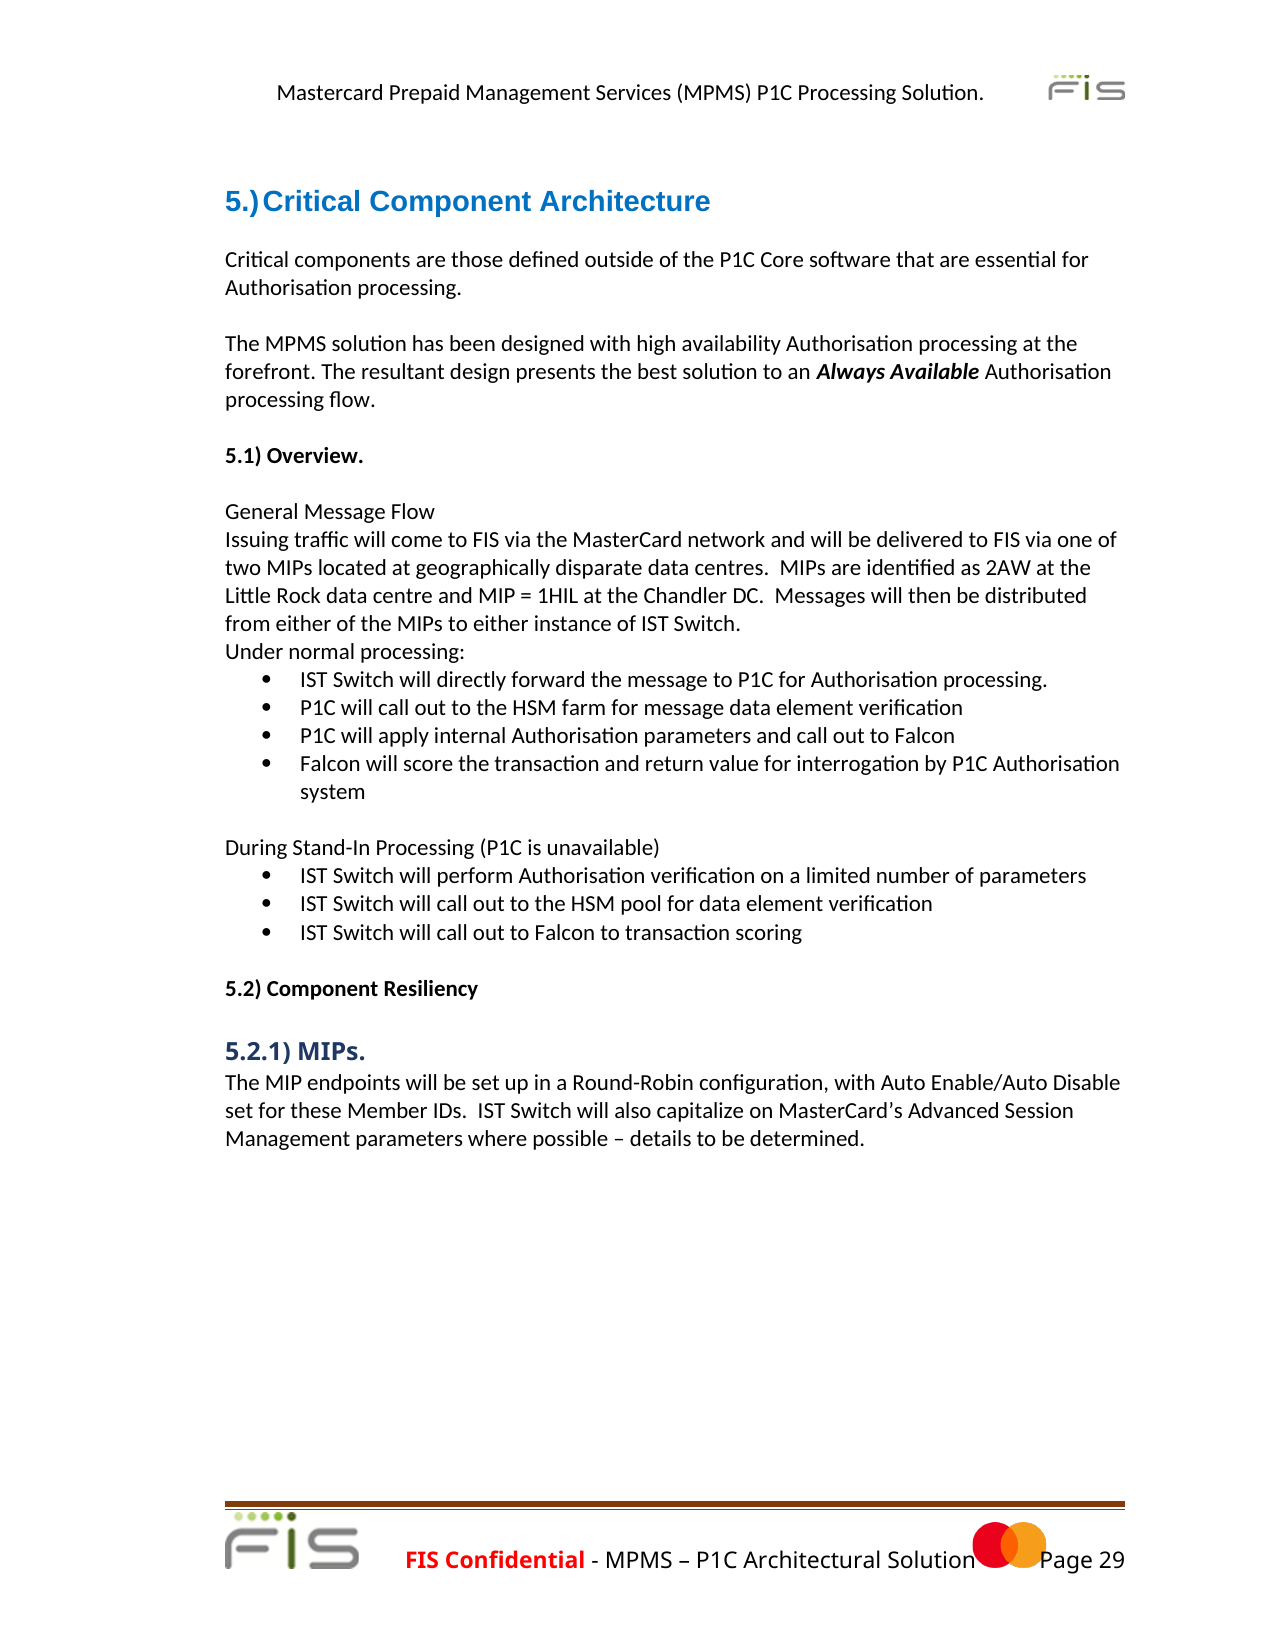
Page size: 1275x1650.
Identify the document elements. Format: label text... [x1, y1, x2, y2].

subtitle 5.1) Overview. [225, 441, 1125, 469]
picture [972, 1522, 1047, 1568]
list P1C will apply internal Authorisation parameters and call out to Falcon [262, 721, 1125, 749]
subtitle Critical Component Architecture [225, 183, 1125, 217]
subtitle 5.2.1) MIPs. [225, 1034, 1125, 1068]
list IST Switch will directly forward the message to P1C for Authorisation processing. [262, 665, 1125, 693]
text During Stand-In Processing (P1C is unavailable) [225, 833, 1125, 862]
list The MPMS solution has been designed with high availability Authorisation processing at the forefront. The resultant design presents the best solution to an Always Available Authorisation processing flow. [225, 329, 1125, 413]
picture [225, 1512, 359, 1569]
list The MIP endpoints will be set up in a Round-Robin configuration, with Auto Enable/Auto Disable set for these Member IDs. IST Switch will also capitalize on MasterCard’s Advanced Session Management parameters where possible – details to be determined. [225, 1068, 1125, 1152]
list Critical components are those defined outside of the P1C Core software that are essential for Authorisation processing. [225, 245, 1125, 301]
picture [1048, 75, 1125, 100]
list IST Switch will call out to the HSM pool for data element verification [262, 889, 1125, 918]
list IST Switch will perform Authorisation verification on a limited number of parameters [262, 862, 1125, 889]
list Under normal processing: [225, 637, 1125, 665]
list General Message Flow [225, 497, 1125, 525]
list P1C will call out to the HSM farm for message data element verification [262, 693, 1125, 721]
list IST Switch will call out to Falcon to transaction scoring [262, 918, 1125, 946]
list Issuing traffic will come to FIS via the MasterCard network and will be delivered to FIS via one of two MIPs located at geographically disparate data centres. MIPs are identified as 2AW at the Little Rock data centre and MIP = 1HIL at the Chandler DC. Messages will then be distributed from either of the MIPs to either instance of IST Switch. [225, 525, 1125, 637]
subtitle 5.2) Component Resiliency [225, 974, 1125, 1002]
list Falcon will score the transaction and return value for interrogation by P1C Authorisation system [262, 749, 1125, 806]
